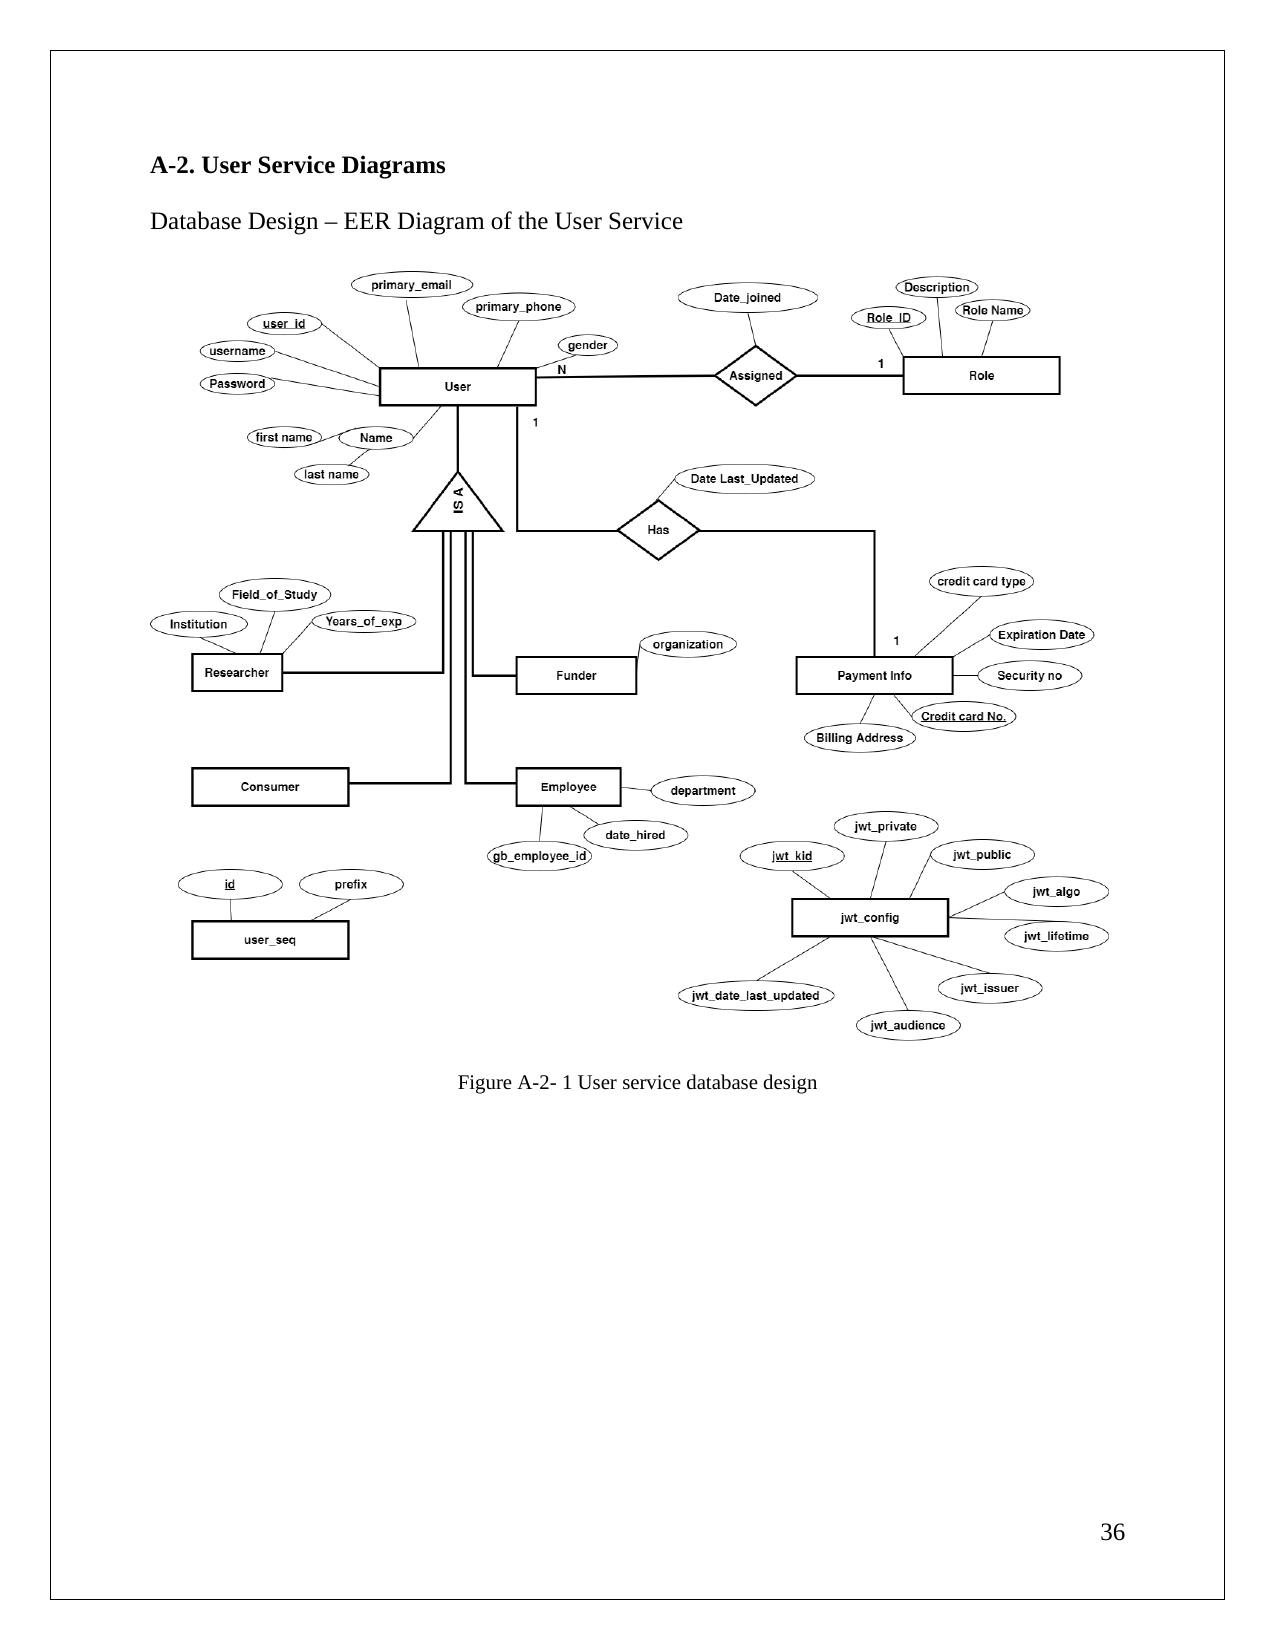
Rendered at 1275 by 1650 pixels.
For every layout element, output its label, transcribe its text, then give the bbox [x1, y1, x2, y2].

picture [150, 271, 1125, 1061]
text Database Design – EER Diagram of the User Service [150, 206, 1125, 235]
subtitle A-2. User Service Diagrams [150, 150, 1125, 179]
